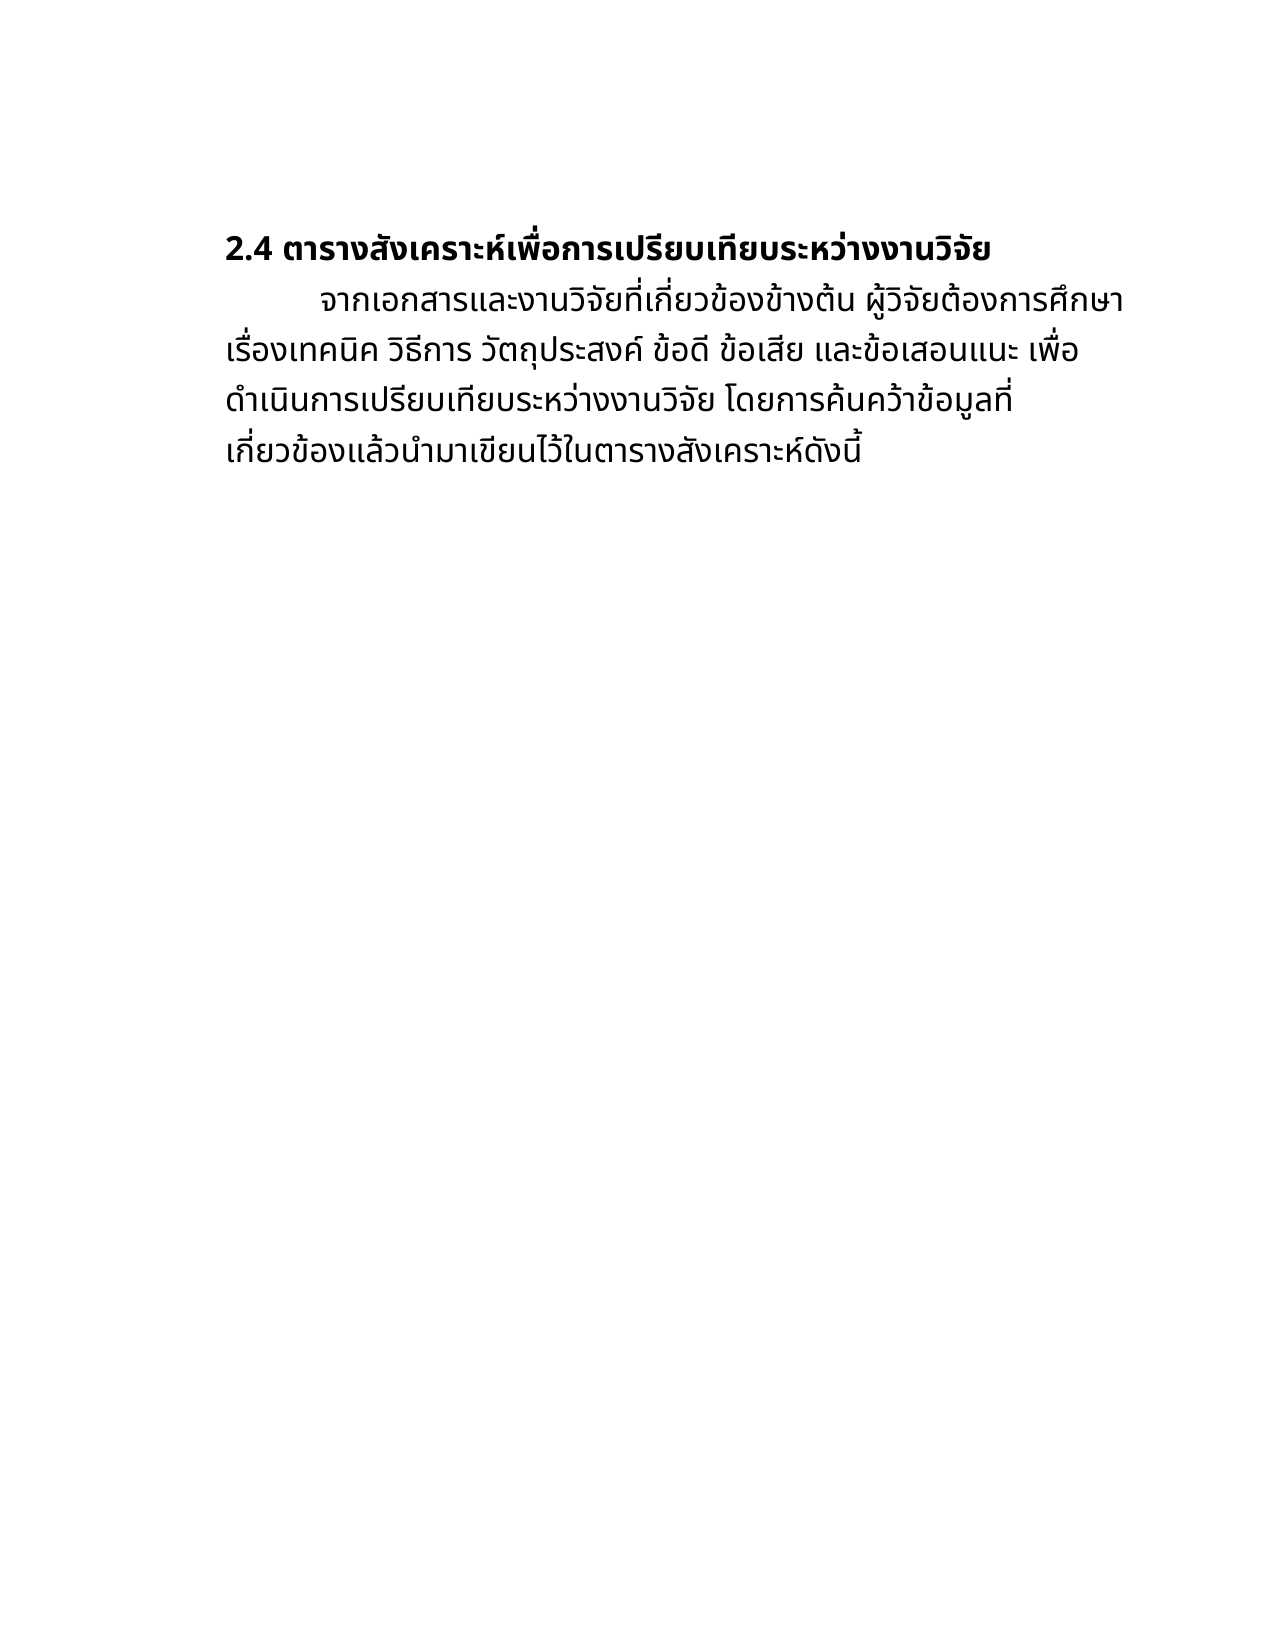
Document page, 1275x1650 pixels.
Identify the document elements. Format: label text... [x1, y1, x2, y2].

text จากเอกสารและงานวิจัยที่เกี่ยวข้องข้างต้น ผู้วิจัยต้องการศึกษาเรื่องเทคนิค วิธีการ วัตถุประสงค์ ข้อดี ข้อเสีย และข้อเสอนแนะ เพื่อดำเนินการเปรียบเทียบระหว่างงานวิจัย โดยการค้นคว้าข้อมูลที่เกี่ยวข้องแล้วนำมาเขียนไว้ในตารางสังเคราะห์ดังนี้ [225, 276, 1125, 477]
subtitle 2.4 ตารางสังเคราะห์เพื่อการเปรียบเทียบระหว่างงานวิจัย [225, 225, 1125, 276]
